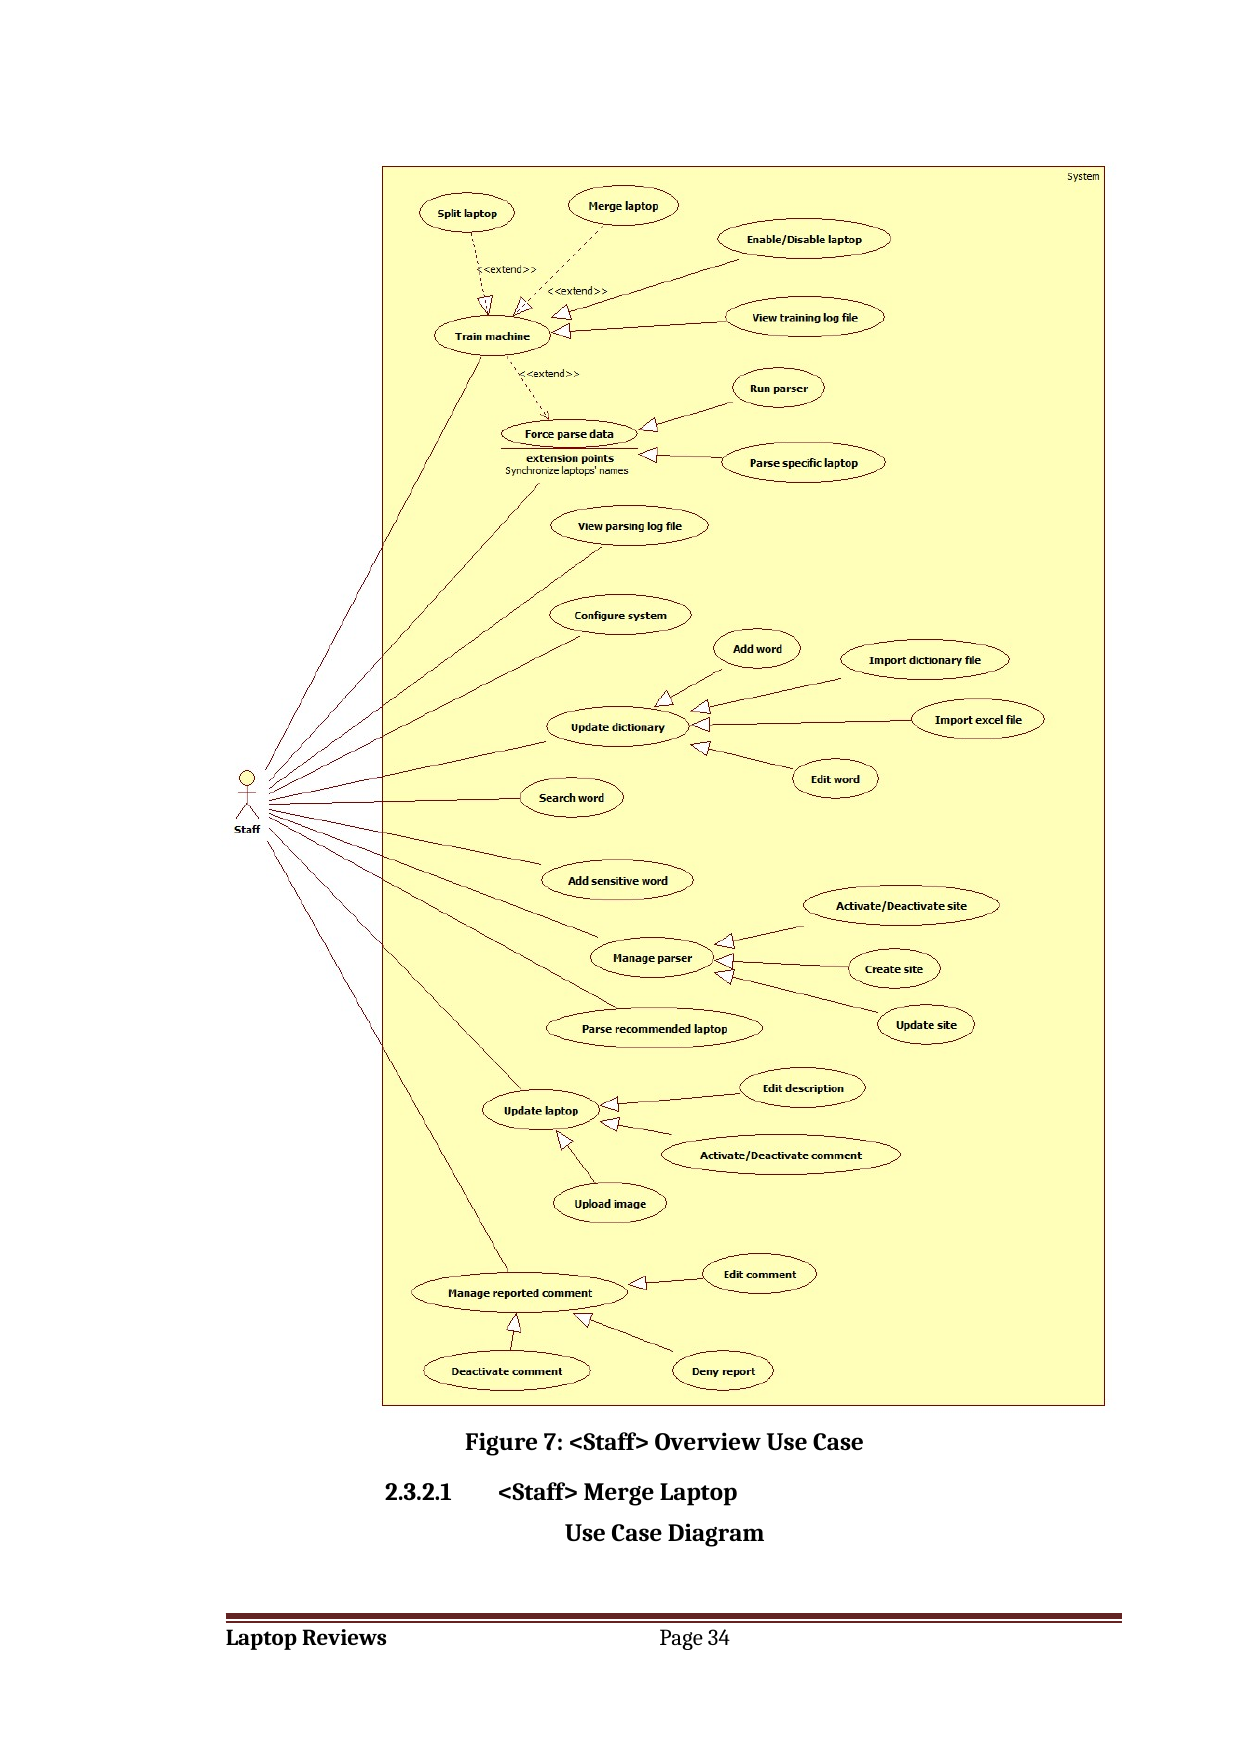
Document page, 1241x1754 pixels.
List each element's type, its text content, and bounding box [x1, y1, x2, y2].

text Figure 7: <Staff> Overview Use Case [207, 1428, 1122, 1457]
subtitle <Staff> Merge Laptop [385, 1478, 1122, 1507]
subtitle Use Case Diagram [207, 1519, 1122, 1548]
picture [206, 147, 1123, 1424]
